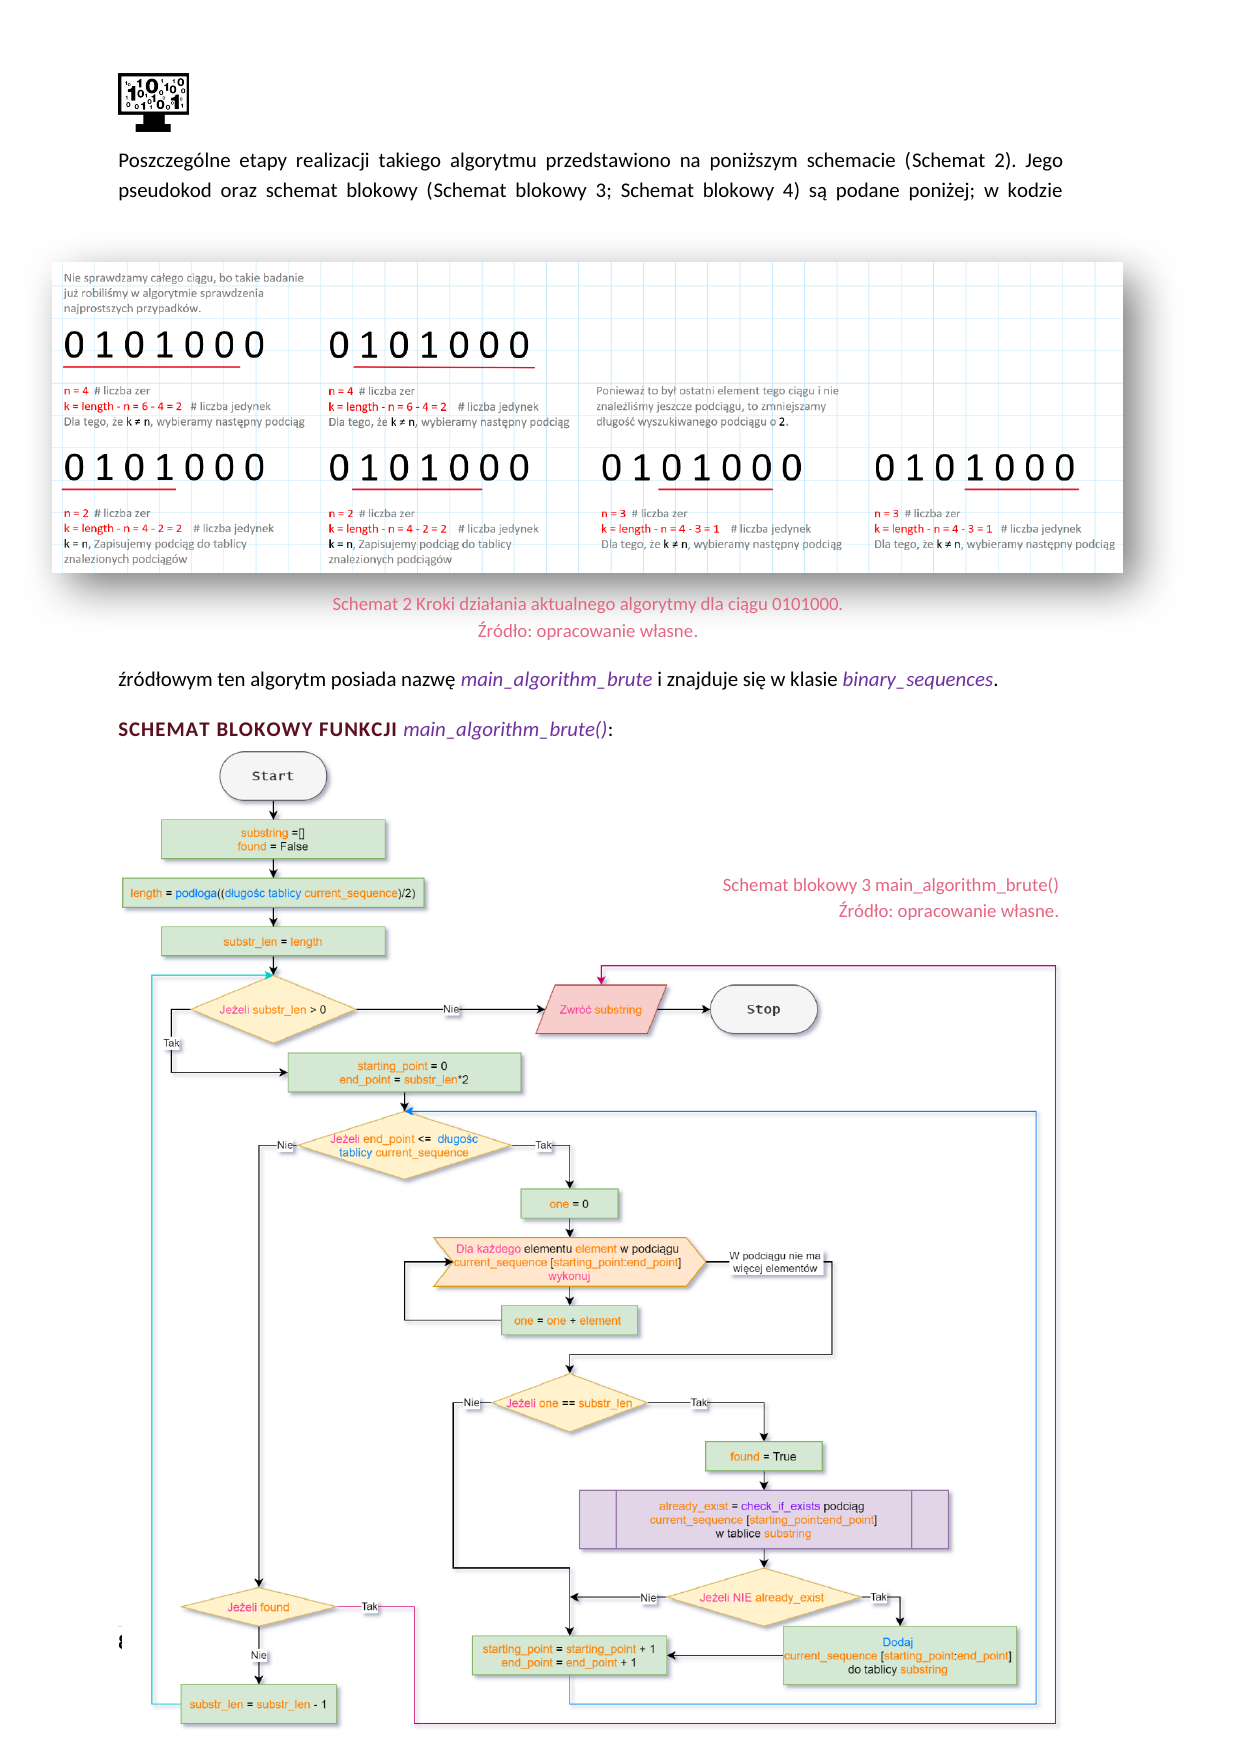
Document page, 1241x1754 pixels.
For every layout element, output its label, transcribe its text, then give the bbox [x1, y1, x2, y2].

picture [52, 262, 1123, 573]
text Schemat blokowy funkcji main_algorithm_brute(): [118, 716, 1063, 741]
picture [122, 751, 1074, 1742]
text Poszczególne etapy realizacji takiego algorytmu przedstawiono na poniższym schemacie (Schemat 2). Jego pseudokod oraz schemat blokowy (Schemat blokowy 3; Schemat blokowy 4) są podane poniżej; w kodzie źródłowym ten algorytm posiada nazwę main_algorithm_brute i znajduje się w klasie binary_sequences. [118, 620, 1063, 691]
picture [118, 73, 189, 132]
text Poszczególne etapy realizacji takiego algorytmu przedstawiono na poniższym schemacie (Schemat 2). Jego pseudokod oraz schemat blokowy (Schemat blokowy 3; Schemat blokowy 4) są podane poniżej; w kodzie źródłowym ten algorytm posiada nazwę main_algorithm_brute i znajduje się w klasie binary_sequences. [118, 148, 1063, 244]
